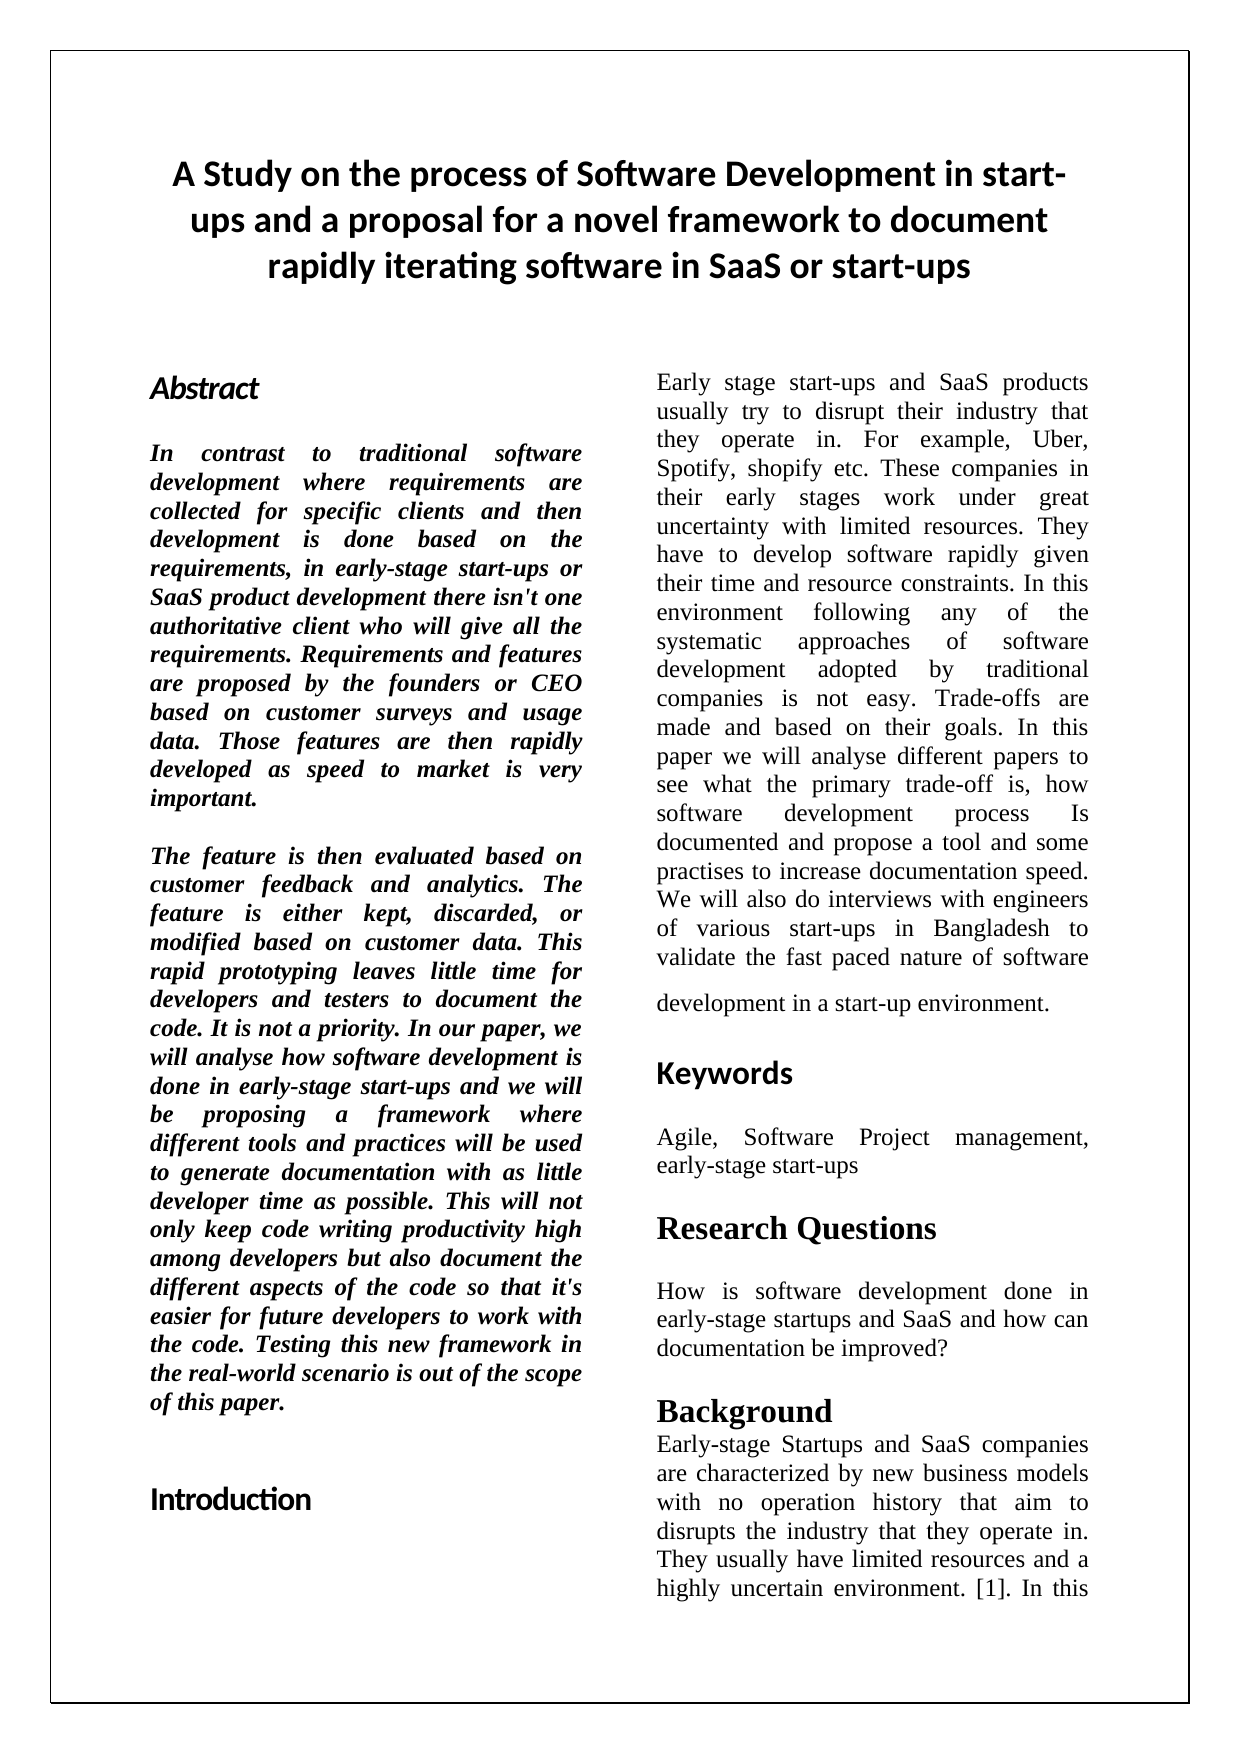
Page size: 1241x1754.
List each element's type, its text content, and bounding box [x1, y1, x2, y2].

title Introduction [150, 1475, 583, 1520]
text The feature is then evaluated based on customer feedback and analytics. The feature is either kept, discarded, or modified based on customer data. This rapid prototyping leaves little time for developers and testers to document the code. It is not a priority. In our paper, we will analyse how software development is done in early-stage start-ups and we will be proposing a framework where different tools and practices will be used to generate documentation with as little developer time as possible. This will not only keep code writing productivity high among developers but also document the different aspects of the code so that it's easier for future developers to work with the code. Testing this new framework in the real-world scenario is out of the scope of this paper. [150, 841, 583, 1416]
text Background [656, 1391, 1089, 1429]
text How is software development done in early-stage startups and SaaS and how can documentation be improved? [656, 1276, 1089, 1362]
title Abstract [150, 367, 583, 408]
text A Study on the process of Software Development in start-ups and a proposal for a novel framework to document rapidly iterating software in SaaS or start-ups [150, 150, 1089, 287]
text Agile, Software Project management, early-stage start-ups [656, 1122, 1089, 1179]
text Early stage start-ups and SaaS products usually try to disrupt their industry that they operate in. For example, Uber, Spotify, shopify etc. These companies in their early stages work under great uncertainty with limited resources. They have to develop software rapidly given their time and resource constraints. In this environment following any of the systematic approaches of software development adopted by traditional companies is not easy. Trade-offs are made and based on their goals. In this paper we will analyse different papers to see what the primary trade-off is, how software development process Is documented and propose a tool and some practises to increase documentation speed. We will also do interviews with engineers of various start-ups in Bangladesh to validate the fast paced nature of software development in a start-up environment. [656, 367, 1089, 1022]
text Research Questions [656, 1208, 1089, 1247]
text In contrast to traditional software development where requirements are collected for specific clients and then development is done based on the requirements, in early-stage start-ups or SaaS product development there isn't one authoritative client who will give all the requirements. Requirements and features are proposed by the founders or CEO based on customer surveys and usage data. Those features are then rapidly developed as speed to market is very important. [150, 438, 583, 812]
text Keywords [656, 1052, 1089, 1093]
